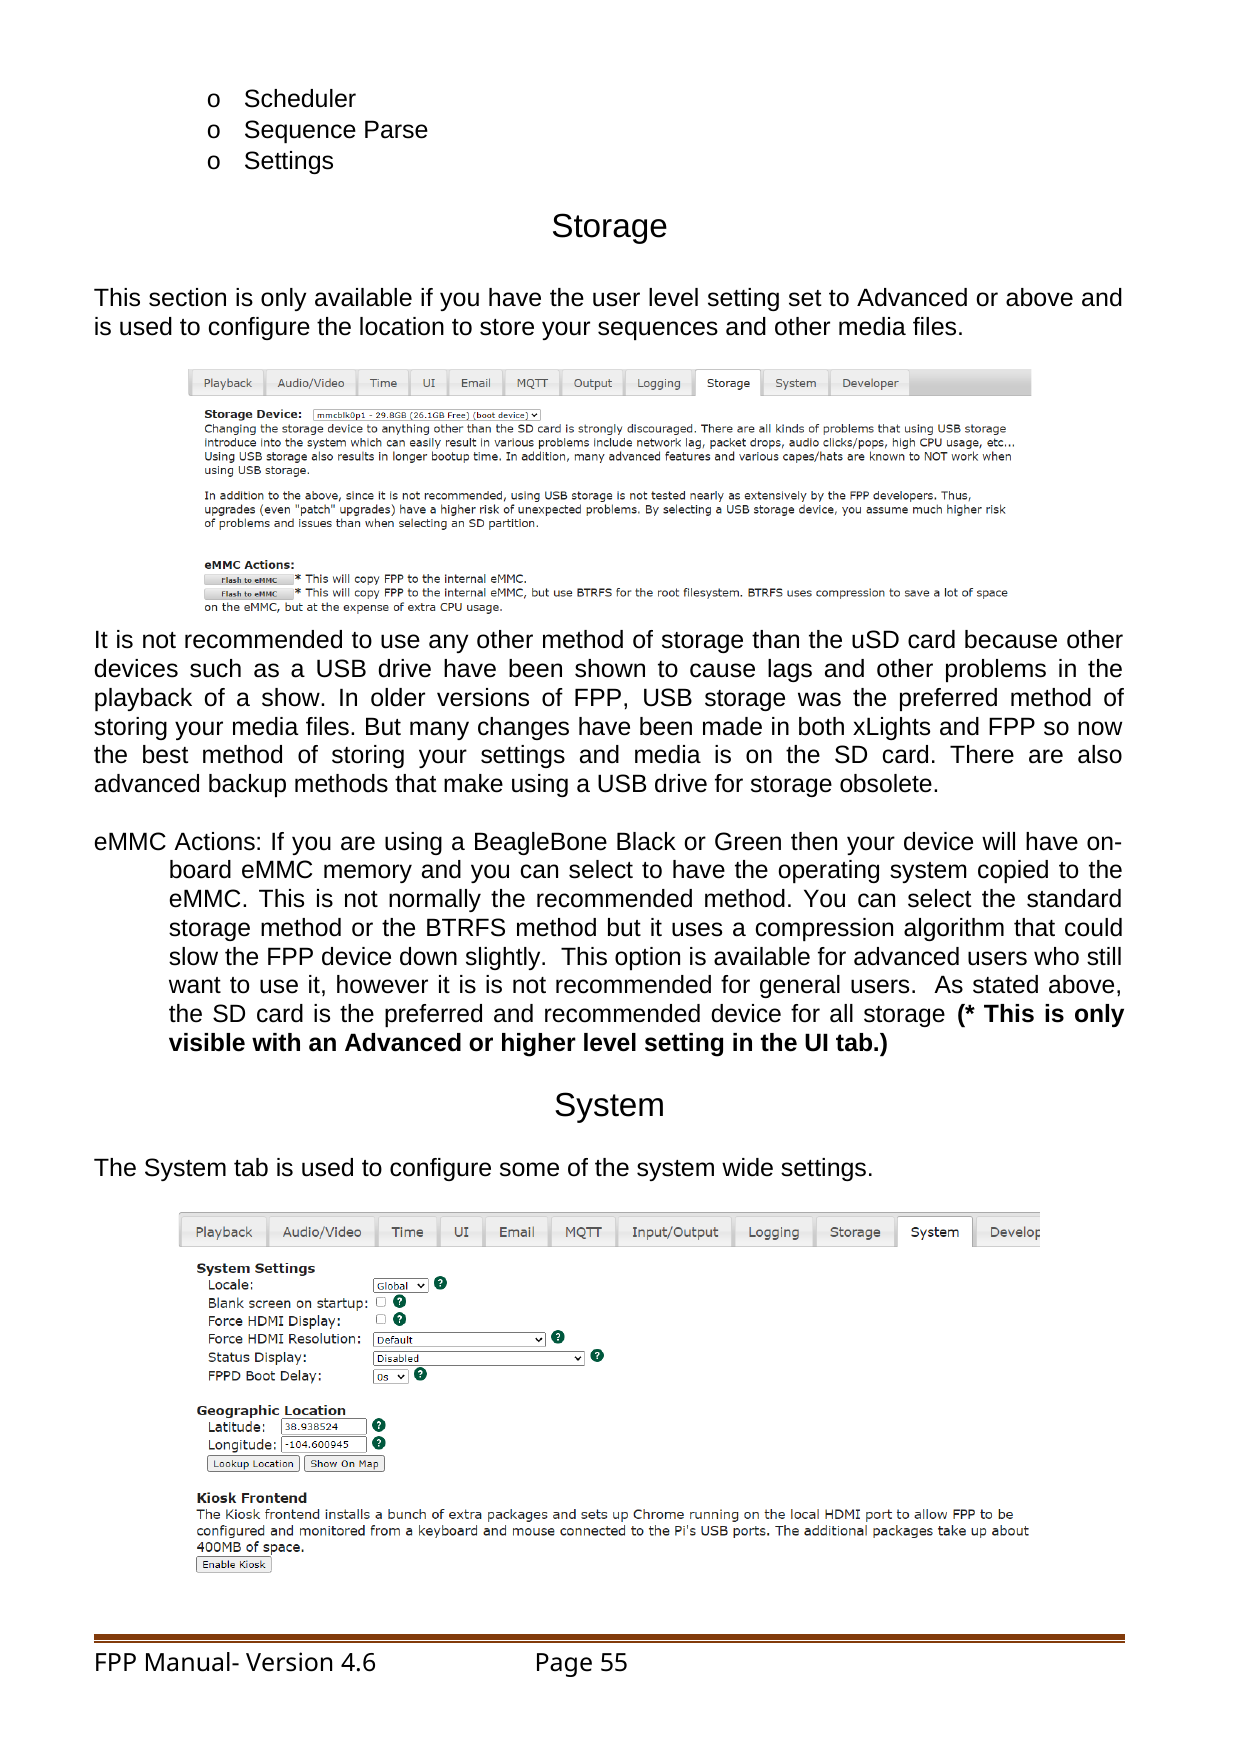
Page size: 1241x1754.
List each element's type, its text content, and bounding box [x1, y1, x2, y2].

list eMMC Actions: If you are using a BeagleBone Black or Green then your device will have on-board eMMC memory and you can select to have the operating system copied to the eMMC. This is not normally the recommended method. You can select the standard storage method or the BTRFS method but it uses a compression algorithm that could slow the FPP device down slightly. This option is available for advanced users who still want to use it, however it is is not recommended for general users. As stated above, the SD card is the preferred and recommended device for all storage (* This is only visible with an Advanced or higher level setting in the UI tab.) [94, 827, 1125, 1057]
text The System tab is used to configure some of the system wide settings. [94, 1152, 1125, 1181]
list Scheduler [206, 84, 1125, 115]
subtitle Storage [94, 206, 1125, 244]
picture [187, 369, 1032, 626]
list Settings [206, 146, 1125, 177]
text This section is only available if you have the user level setting set to Advanced or above and is used to configure the location to store your sequences and other media files. [94, 283, 1125, 340]
picture [178, 1210, 1040, 1578]
list Sequence Parse [206, 115, 1125, 146]
subtitle System [94, 1085, 1125, 1124]
text It is not recommended to use any other method of storage than the uSD card because other devices such as a USB drive have been shown to cause lags and other problems in the playback of a show. In older versions of FPP, USB storage was the preferred method of storing your media files. But many changes have been made in both xLights and FPP so now the best method of storing your settings and media is on the SD card. There are also advanced backup methods that make using a USB drive for storage obsolete. [94, 625, 1125, 798]
